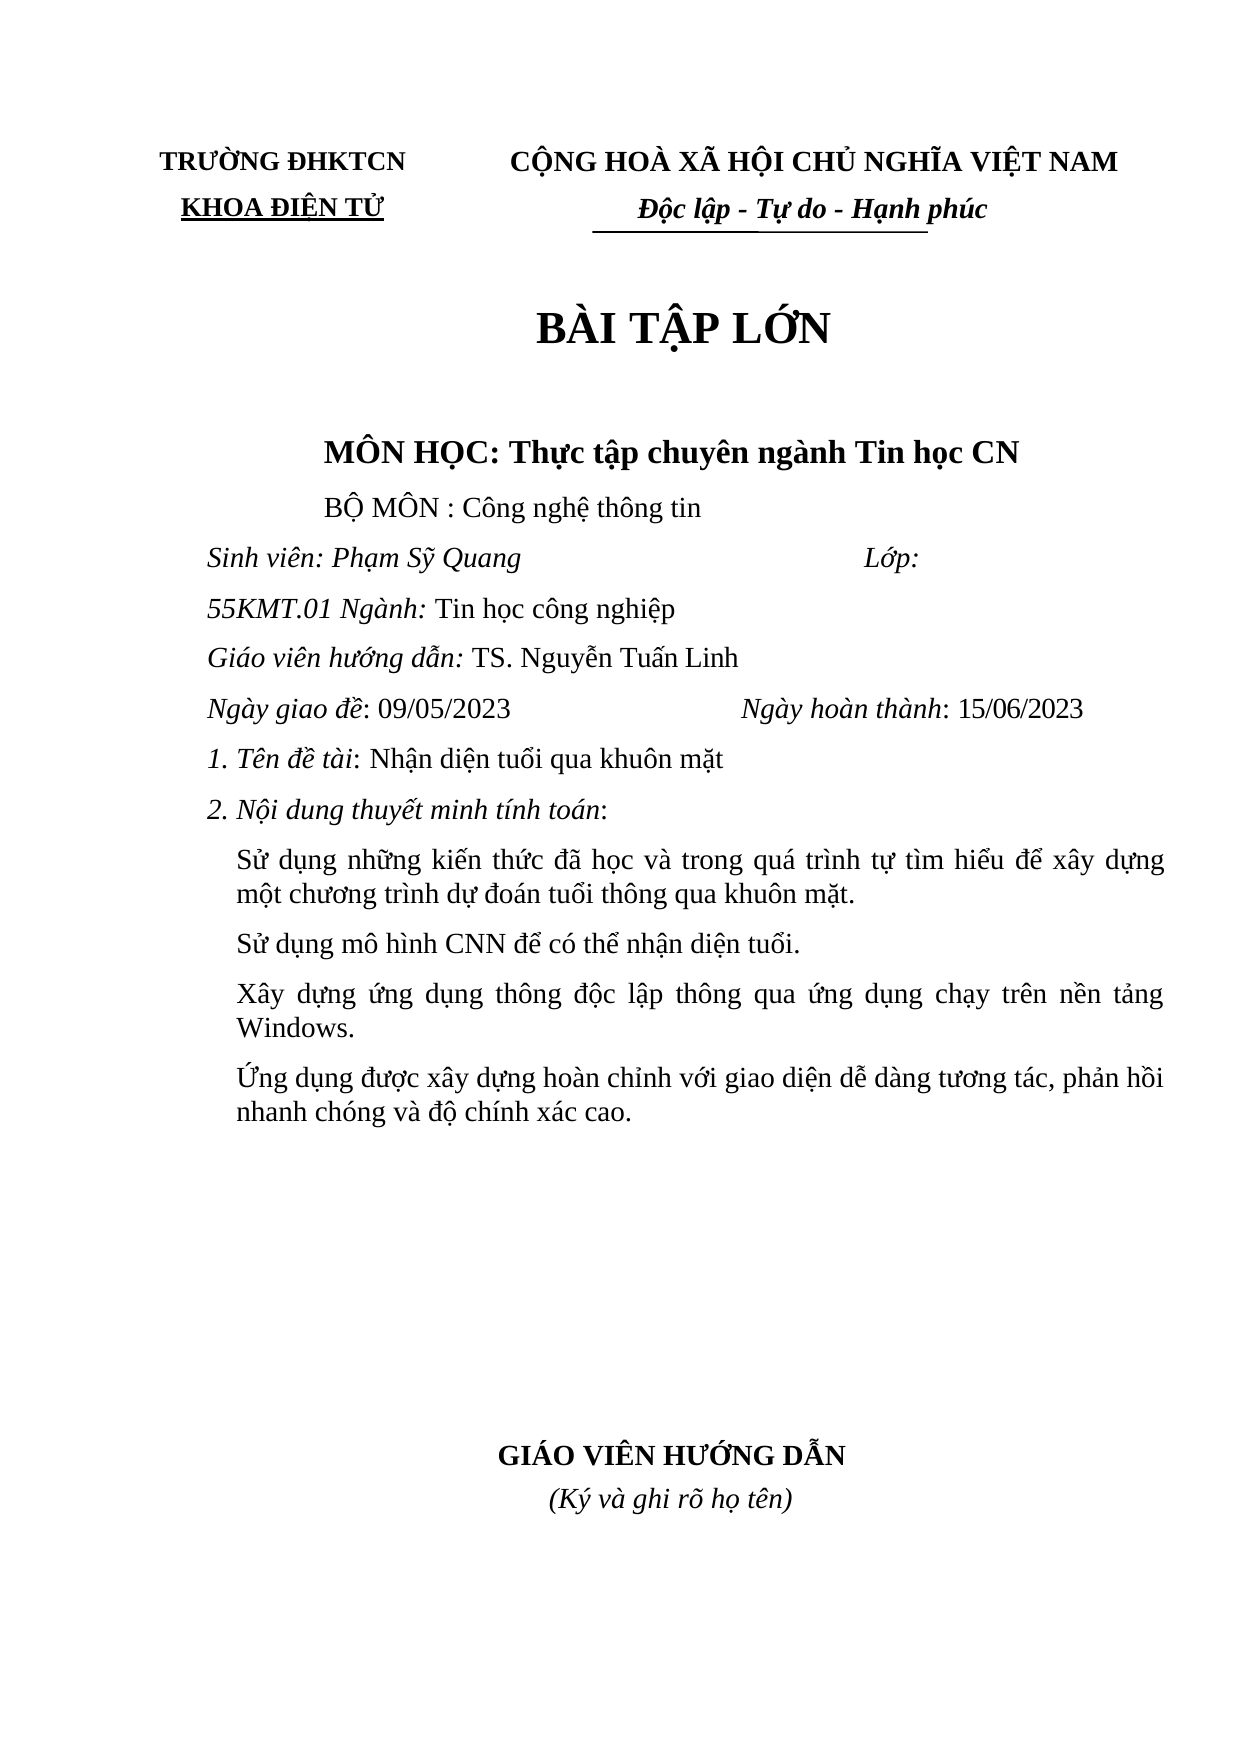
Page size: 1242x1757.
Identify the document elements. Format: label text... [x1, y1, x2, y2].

text BỘ MÔN : Công nghệ thông tin [323, 490, 1164, 524]
table_cell Độc lập - Tự do - Hạnh phúc [458, 185, 1138, 232]
text Giáo viên hướng dẫn: TS. Nguyễn Tuấn Linh [207, 641, 1164, 674]
text Sinh viên: Phạm Sỹ Quang Lớp: 55KMT.01 Ngành: Tin học công nghiệp [207, 540, 1054, 624]
table_header TRƯỜNG ĐHKTCN [139, 146, 458, 185]
text MÔN HỌC: Thực tập chuyên ngành Tin học CN [323, 432, 1164, 471]
text Ngày giao đề: 09/05/2023 Ngày hoàn thành: 15/06/2023 [207, 691, 1164, 725]
list Nội dung thuyết minh tính toán: [207, 792, 1164, 825]
text Ứng dụng được xây dựng hoàn chỉnh với giao diện dễ dàng tương tác, phản hồi nhanh chóng và độ chính xác cao. [236, 1060, 1164, 1127]
table_cell (Ký và ghi rõ họ tên) [477, 1478, 866, 1517]
list Tên đề tài: Nhận diện tuổi qua khuôn mặt [207, 742, 1164, 775]
table_header GIÁO VIÊN HƯỚNG DẪN [477, 1440, 866, 1478]
text BÀI TẬP LỚN [253, 301, 1114, 353]
table_header CỘNG HOÀ XÃ HỘI CHỦ NGHĨA VIỆT NAM [458, 146, 1138, 185]
text Xây dựng ứng dụng thông độc lập thông qua ứng dụng chạy trên nền tảng Windows. [236, 976, 1164, 1043]
text Sử dụng mô hình CNN để có thể nhận diện tuổi. [236, 926, 1164, 959]
table_cell KHOA ĐIỆN TỬ [139, 185, 458, 232]
text Sử dụng những kiến thức đã học và trong quá trình tự tìm hiểu để xây dựng một chương trình dự đoán tuổi thông qua khuôn mặt. [236, 842, 1164, 909]
